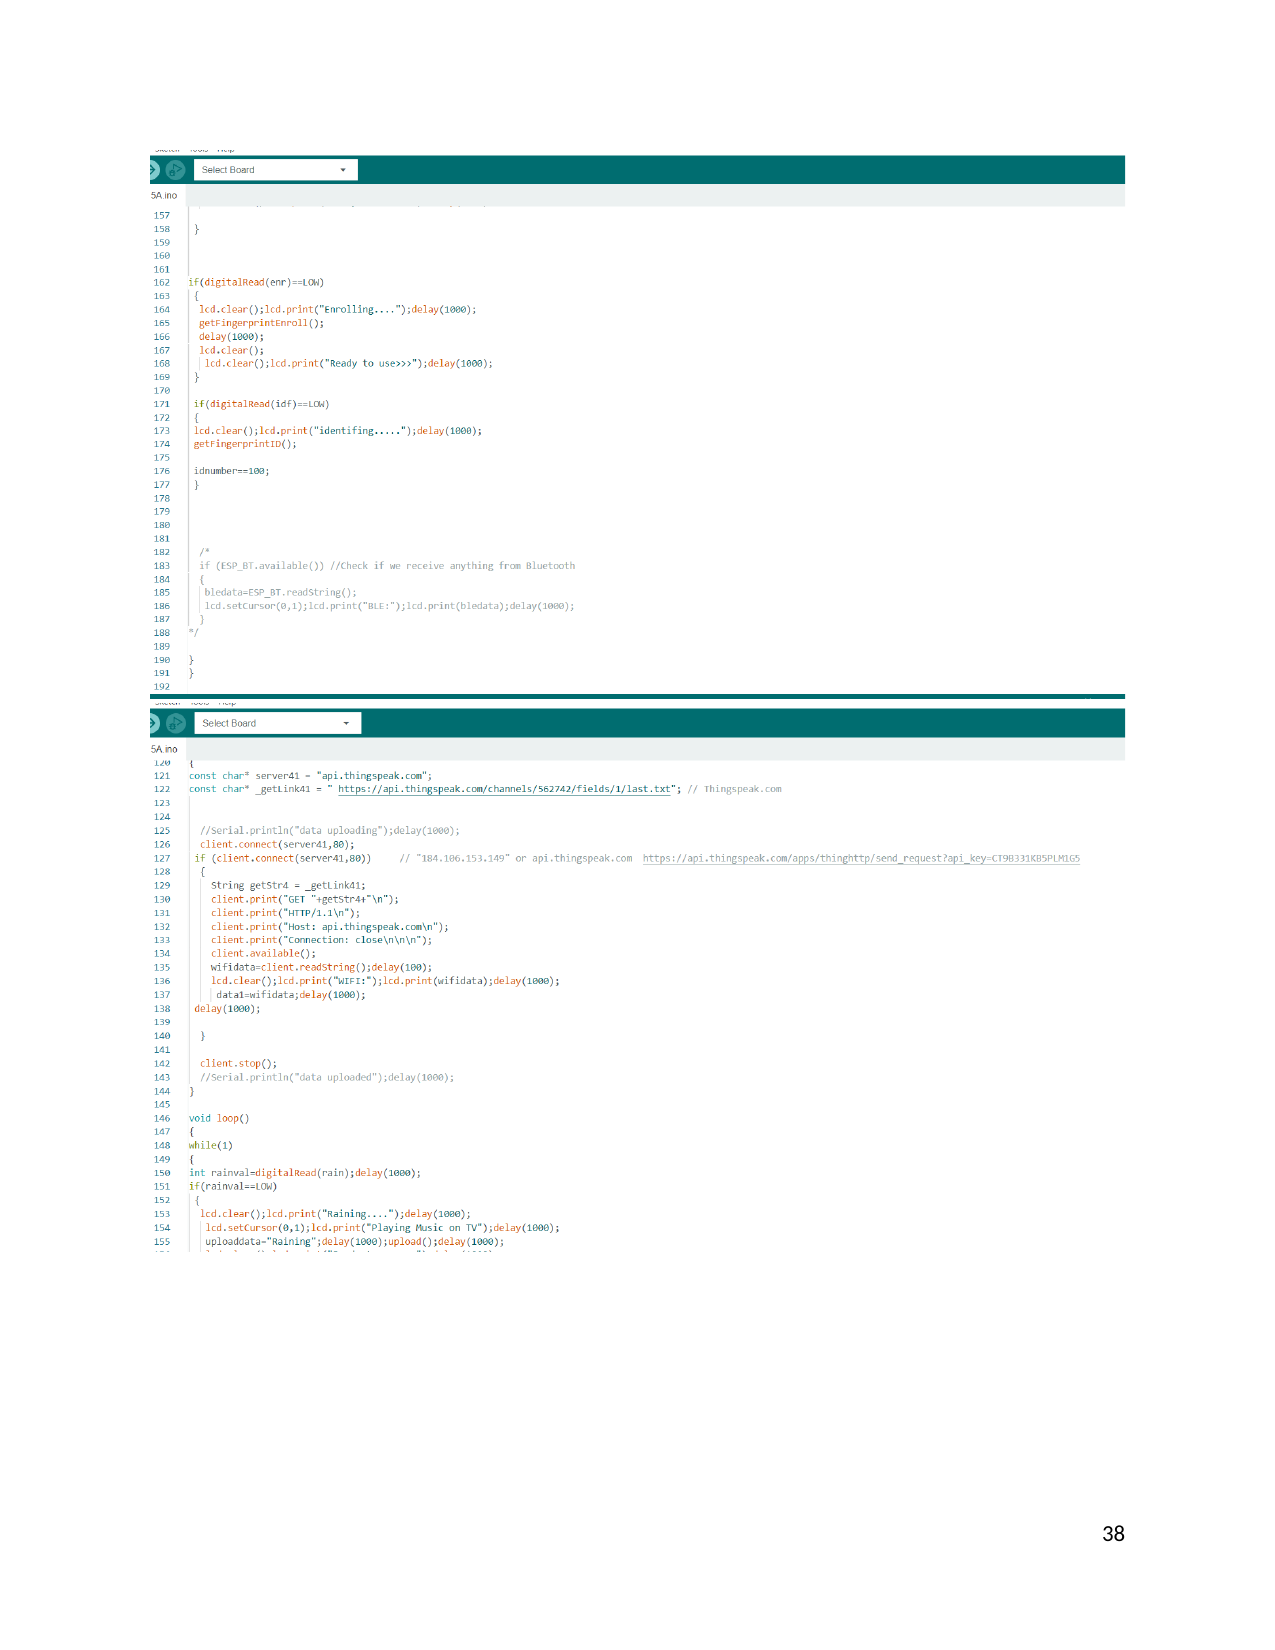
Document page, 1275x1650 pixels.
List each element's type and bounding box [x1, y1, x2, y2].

picture [150, 150, 1125, 699]
picture [150, 703, 1125, 1252]
